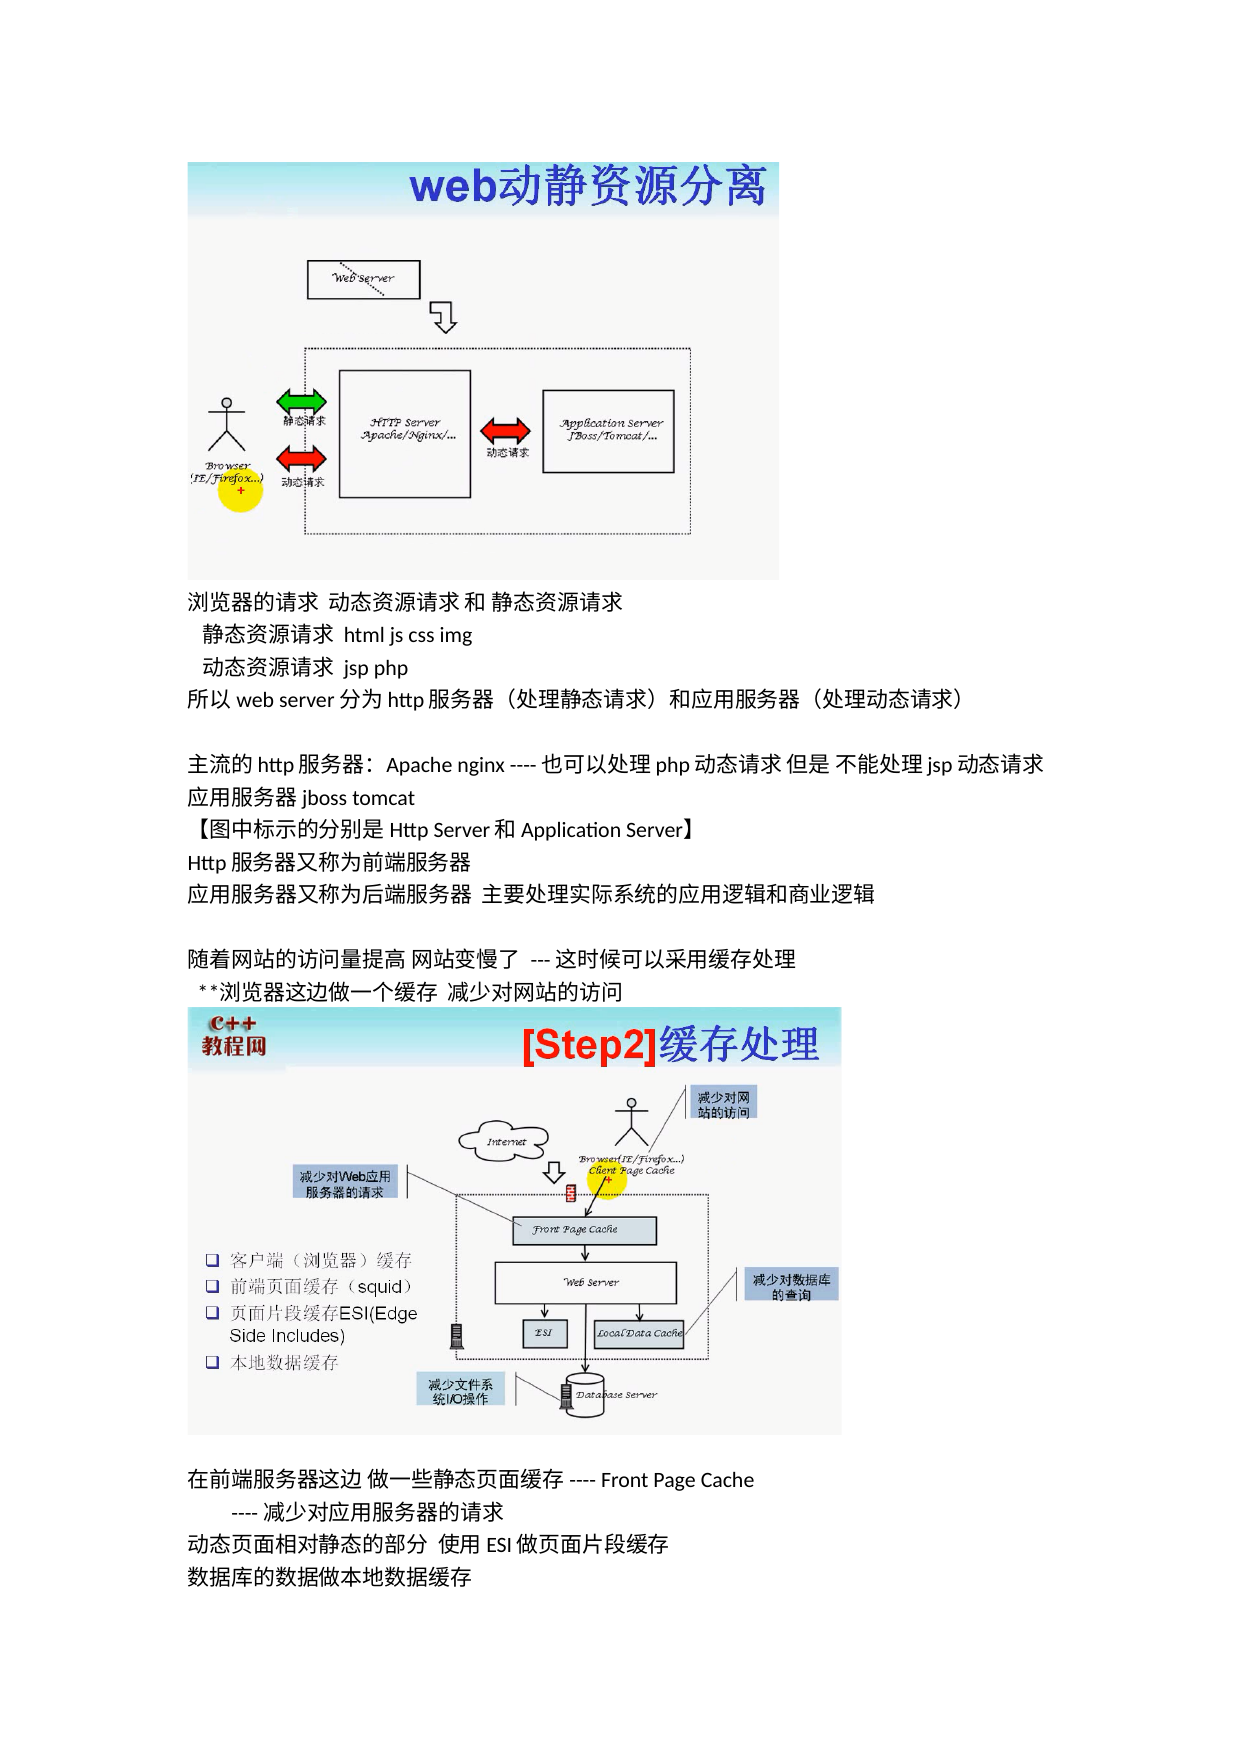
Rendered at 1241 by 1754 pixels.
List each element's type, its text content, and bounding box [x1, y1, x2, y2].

text 【图中标示的分别是 Http Server和Application Server】 [187, 812, 1053, 844]
text 应用服务器 jboss tomcat [187, 779, 1053, 812]
text **浏览器这边做一个缓存 减少对网站的访问 [187, 974, 1053, 1007]
text 主流的http服务器：Apache nginx ---- 也可以处理php动态请求 但是 不能处理jsp动态请求 [187, 747, 1053, 779]
text 动态页面相对静态的部分 使用ESI做页面片段缓存 [187, 1527, 1053, 1559]
text Http服务器又称为前端服务器 [187, 844, 1053, 877]
text 数据库的数据做本地数据缓存 [187, 1559, 1053, 1592]
text 浏览器的请求 动态资源请求 和 静态资源请求 [187, 584, 1053, 617]
text 所以 web server 分为http服务器（处理静态请求）和应用服务器（处理动态请求） [187, 682, 1053, 714]
picture [187, 1007, 842, 1435]
picture [187, 162, 780, 580]
text 动态资源请求 jsp php [187, 649, 1053, 682]
text 静态资源请求 html js css img [187, 617, 1053, 649]
text ---- 减少对应用服务器的请求 [187, 1494, 1053, 1527]
text 在前端服务器这边 做一些静态页面缓存 ---- Front Page Cache [187, 1462, 1053, 1494]
text 应用服务器又称为后端服务器 主要处理实际系统的应用逻辑和商业逻辑 [187, 877, 1053, 909]
text 随着网站的访问量提高 网站变慢了 --- 这时候可以采用缓存处理 [187, 942, 1053, 974]
